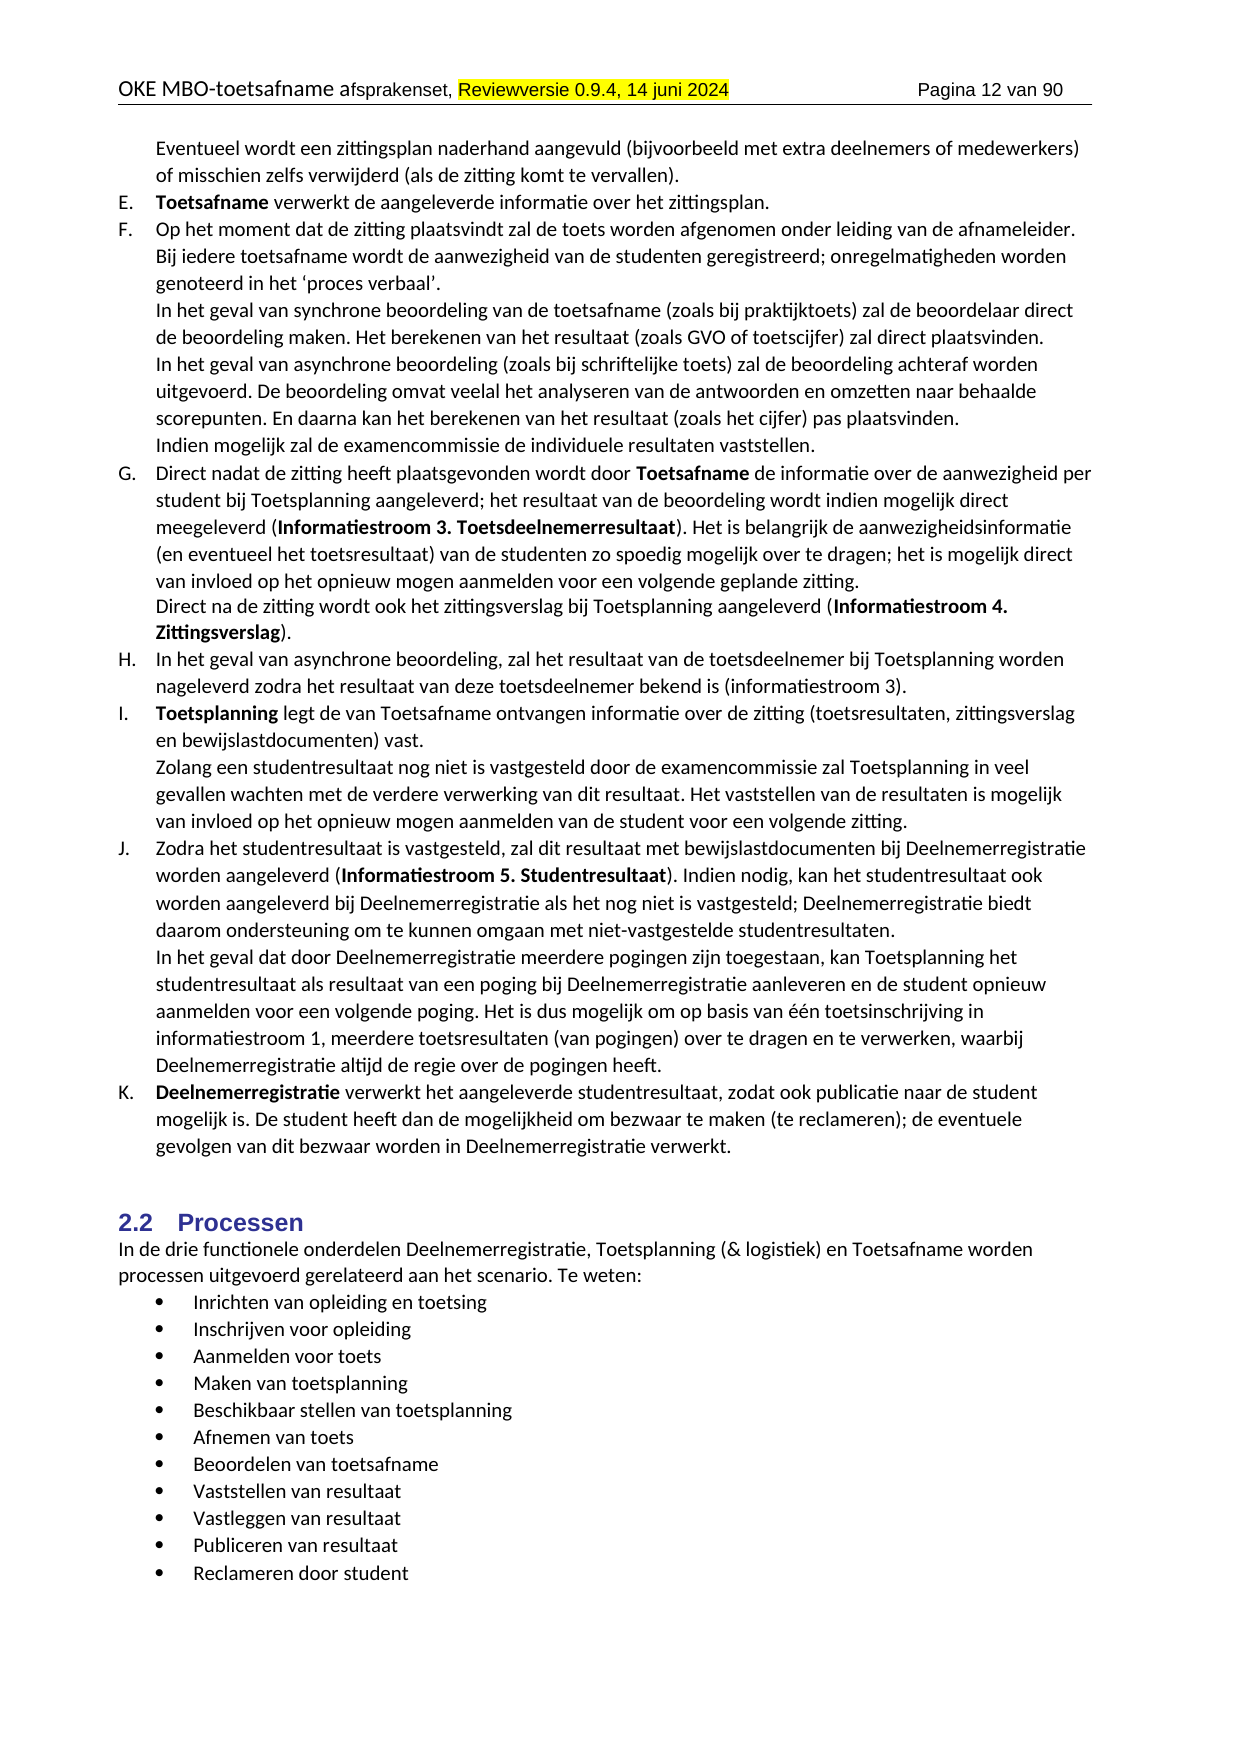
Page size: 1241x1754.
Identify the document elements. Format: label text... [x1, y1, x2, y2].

list 2.2 Processen [118, 1208, 1092, 1236]
list Inrichten van opleiding en toetsing [156, 1287, 1092, 1314]
list Zodra het studentresultaat is vastgesteld, zal dit resultaat met bewijslastdocumenten bij Deelnemerregistratie worden aangeleverd (Informatiestroom 5. Studentresultaat). Indien nodig, kan het studentresultaat ook worden aangeleverd bij Deelnemerregistratie als het nog niet is vastgesteld; Deelnemerregistratie biedt daarom ondersteuning om te kunnen omgaan met niet-vastgestelde studentresultaten. In het geval dat door Deelnemerregistratie meerdere pogingen zijn toegestaan, kan Toetsplanning het studentresultaat als resultaat van een poging bij Deelnemerregistratie aanleveren en de student opnieuw aanmelden voor een volgende poging. Het is dus mogelijk om op basis van één toetsinschrijving in informatiestroom 1, meerdere toetsresultaten (van pogingen) over te dragen en te verwerken, waarbij Deelnemerregistratie altijd de regie over de pogingen heeft. [118, 834, 1092, 1078]
list Beoordelen van toetsafname [156, 1450, 1092, 1477]
list Aanmelden voor toets [156, 1341, 1092, 1368]
list Beschikbaar stellen van toetsplanning [156, 1396, 1092, 1423]
list Publiceren van resultaat [156, 1531, 1092, 1558]
list Toetsplanning legt de van Toetsafname ontvangen informatie over de zitting (toetsresultaten, zittingsverslag en bewijslastdocumenten) vast. [118, 698, 1092, 753]
list In het geval van asynchrone beoordeling, zal het resultaat van de toetsdeelnemer bij Toetsplanning worden nageleverd zodra het resultaat van deze toetsdeelnemer bekend is (informatiestroom 3). [118, 644, 1092, 698]
list Reclameren door student [156, 1558, 1092, 1585]
list Op het moment dat de zitting plaatsvindt zal de toets worden afgenomen onder leiding van de afnameleider. Bij iedere toetsafname wordt de aanwezigheid van de studenten geregistreerd; onregelmatigheden worden genoteerd in het ‘proces verbaal’. In het geval van synchrone beoordeling van de toetsafname (zoals bij praktijktoets) zal de beoordelaar direct de beoordeling maken. Het berekenen van het resultaat (zoals GVO of toetscijfer) zal direct plaatsvinden. [118, 214, 1092, 350]
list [118, 133, 1092, 187]
list Inschrijven voor opleiding [156, 1314, 1092, 1341]
list Vaststellen van resultaat [156, 1477, 1092, 1504]
list In het geval van asynchrone beoordeling (zoals bij schriftelijke toets) zal de beoordeling achteraf worden uitgevoerd. De beoordeling omvat veelal het analyseren van de antwoorden en omzetten naar behaalde scorepunten. En daarna kan het berekenen van het resultaat (zoals het cijfer) pas plaatsvinden. Indien mogelijk zal de examencommissie de individuele resultaten vaststellen. [156, 350, 1092, 458]
list Maken van toetsplanning [156, 1368, 1092, 1396]
list Direct nadat de zitting heeft plaatsgevonden wordt door Toetsafname de informatie over de aanwezigheid per student bij Toetsplanning aangeleverd; het resultaat van de beoordeling wordt indien mogelijk direct meegeleverd (Informatiestroom 3. Toetsdeelnemerresultaat). Het is belangrijk de aanwezigheidsinformatie (en eventueel het toetsresultaat) van de studenten zo spoedig mogelijk over te dragen; het is mogelijk direct van invloed op het opnieuw mogen aanmelden voor een volgende geplande zitting. [118, 458, 1092, 593]
text Direct na de zitting wordt ook het zittingsverslag bij Toetsplanning aangeleverd (Informatiestroom 4. Zittingsverslag). [156, 593, 1092, 644]
list Vastleggen van resultaat [156, 1504, 1092, 1531]
list Afnemen van toets [156, 1423, 1092, 1450]
list Toetsafname verwerkt de aangeleverde informatie over het zittingsplan. [118, 187, 1092, 214]
text In de drie functionele onderdelen Deelnemerregistratie, Toetsplanning (& logistiek) en Toetsafname worden processen uitgevoerd gerelateerd aan het scenario. Te weten: [118, 1236, 1092, 1287]
list Zolang een studentresultaat nog niet is vastgesteld door de examencommissie zal Toetsplanning in veel gevallen wachten met de verdere verwerking van dit resultaat. Het vaststellen van de resultaten is mogelijk van invloed op het opnieuw mogen aanmelden van de student voor een volgende zitting. [156, 753, 1092, 834]
list Deelnemerregistratie verwerkt het aangeleverde studentresultaat, zodat ook publicatie naar de student mogelijk is. De student heeft dan de mogelijkheid om bezwaar te maken (te reclameren); de eventuele gevolgen van dit bezwaar worden in Deelnemerregistratie verwerkt. [118, 1078, 1092, 1159]
